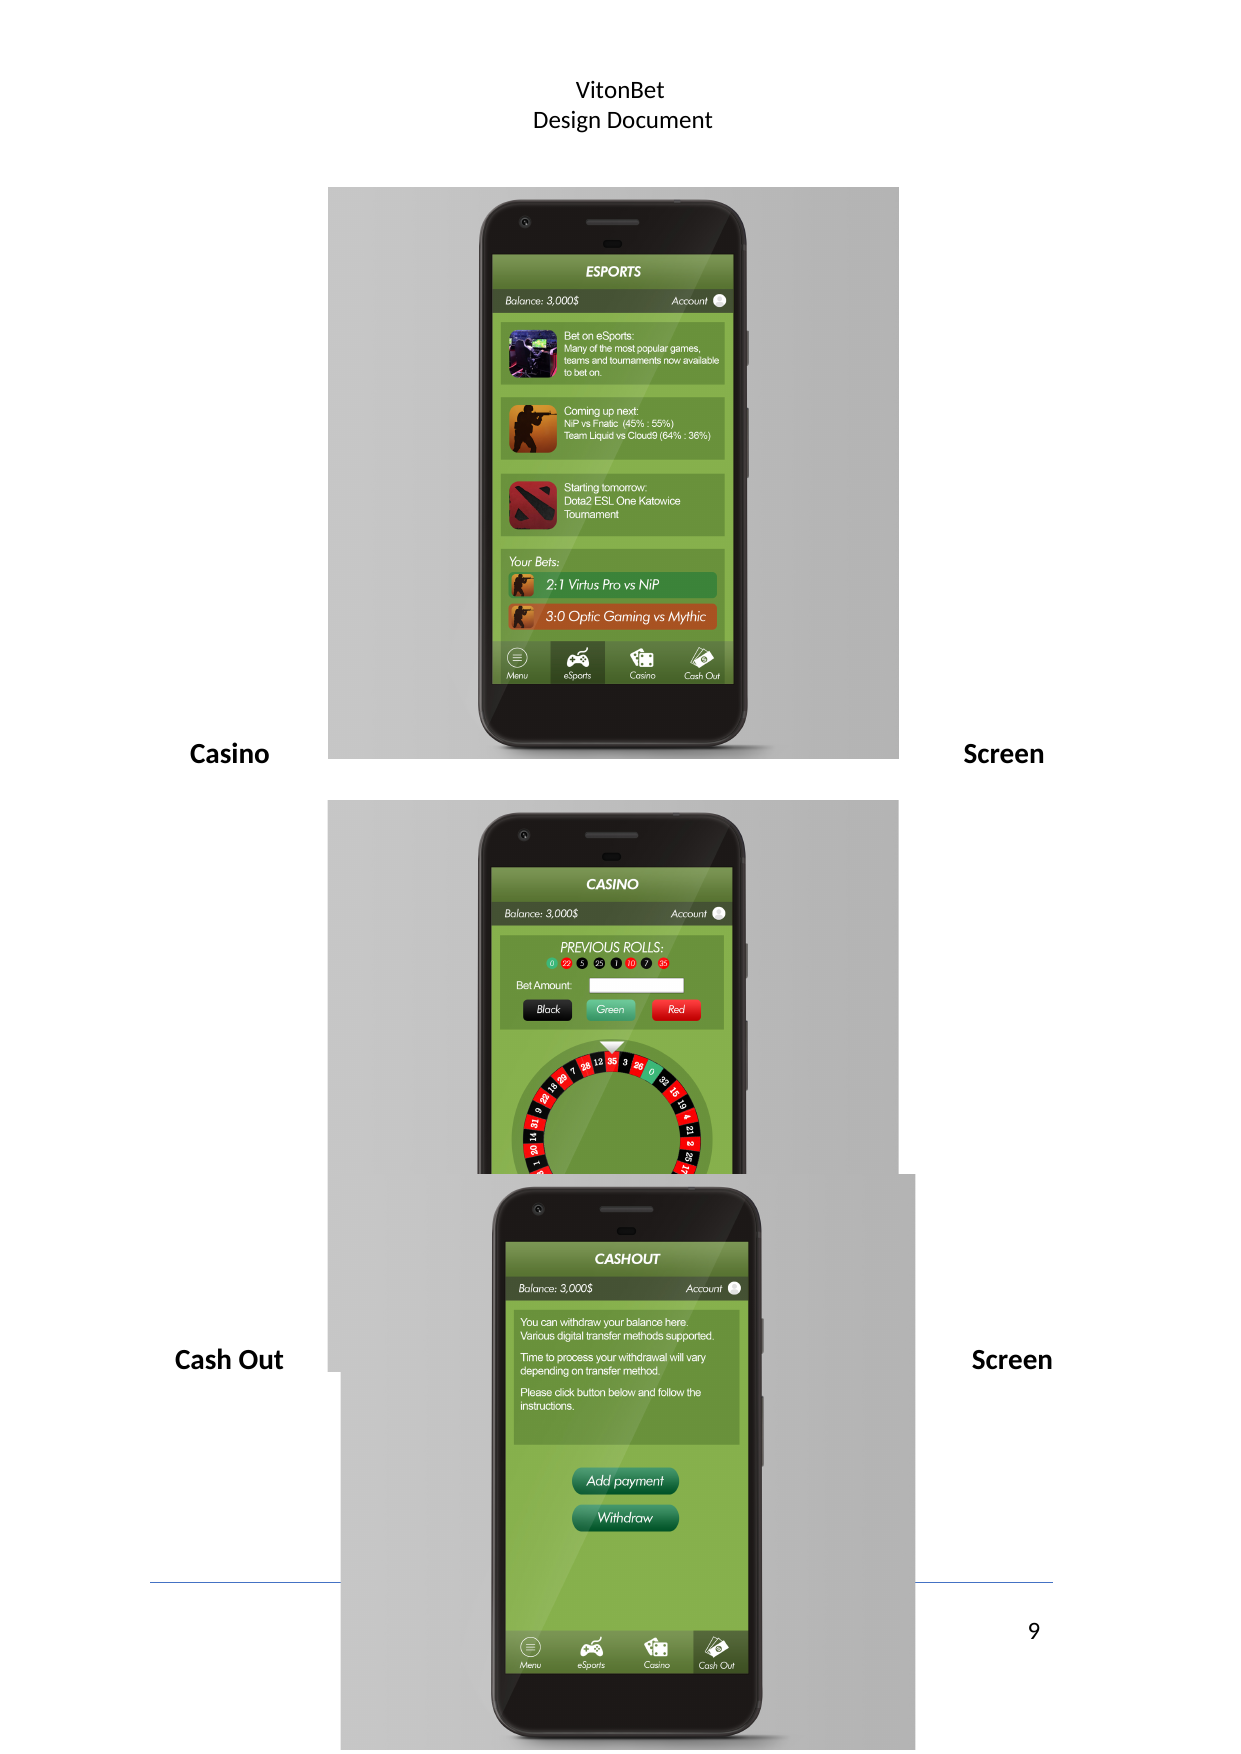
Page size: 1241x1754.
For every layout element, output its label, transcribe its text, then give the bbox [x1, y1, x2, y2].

text Casino Screen [150, 736, 1090, 771]
text Cash Out Screen [150, 1341, 340, 1377]
text Cash Out Screen [916, 1341, 1090, 1377]
picture [328, 187, 899, 758]
picture [327, 800, 916, 1750]
